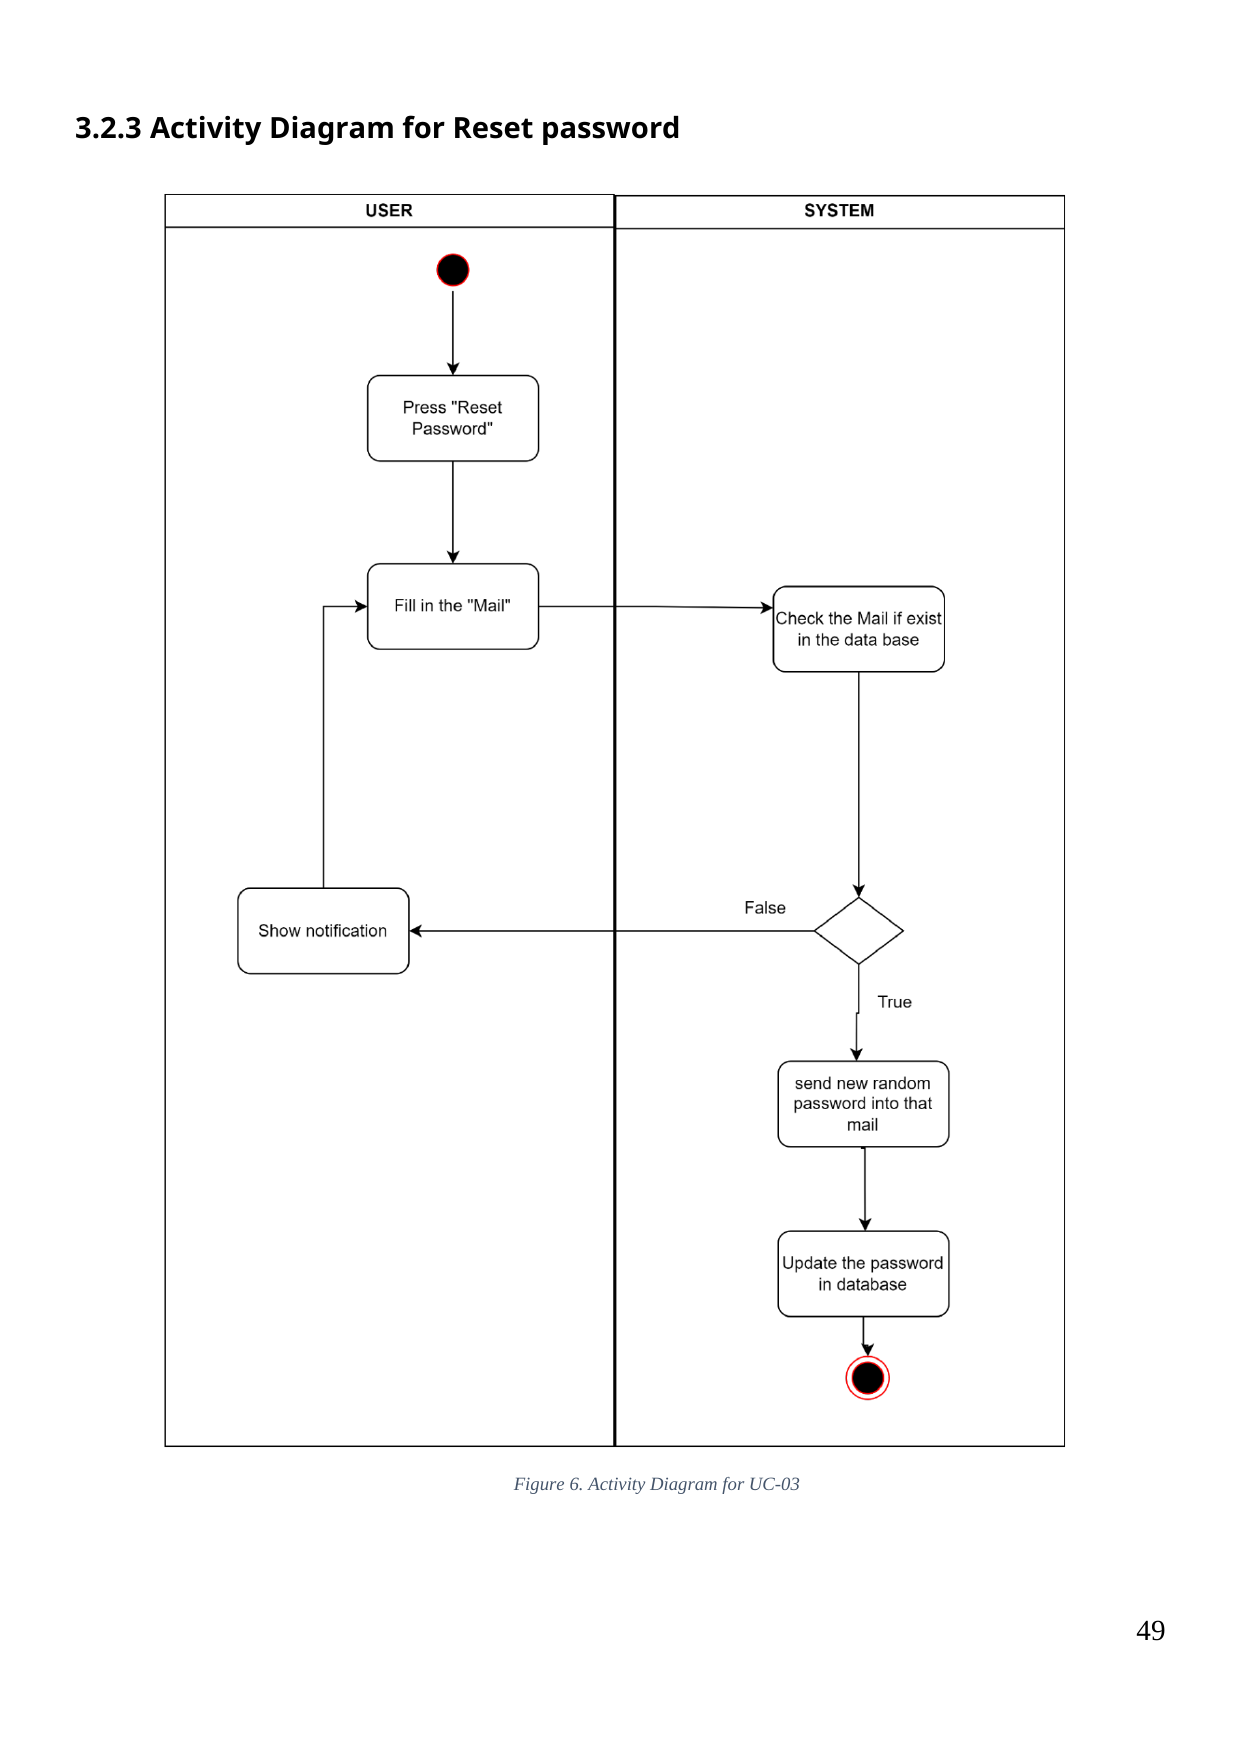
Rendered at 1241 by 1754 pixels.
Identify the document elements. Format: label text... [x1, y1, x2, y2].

subtitle Activity Diagram for Reset password [75, 107, 1165, 147]
picture [150, 179, 1079, 1461]
